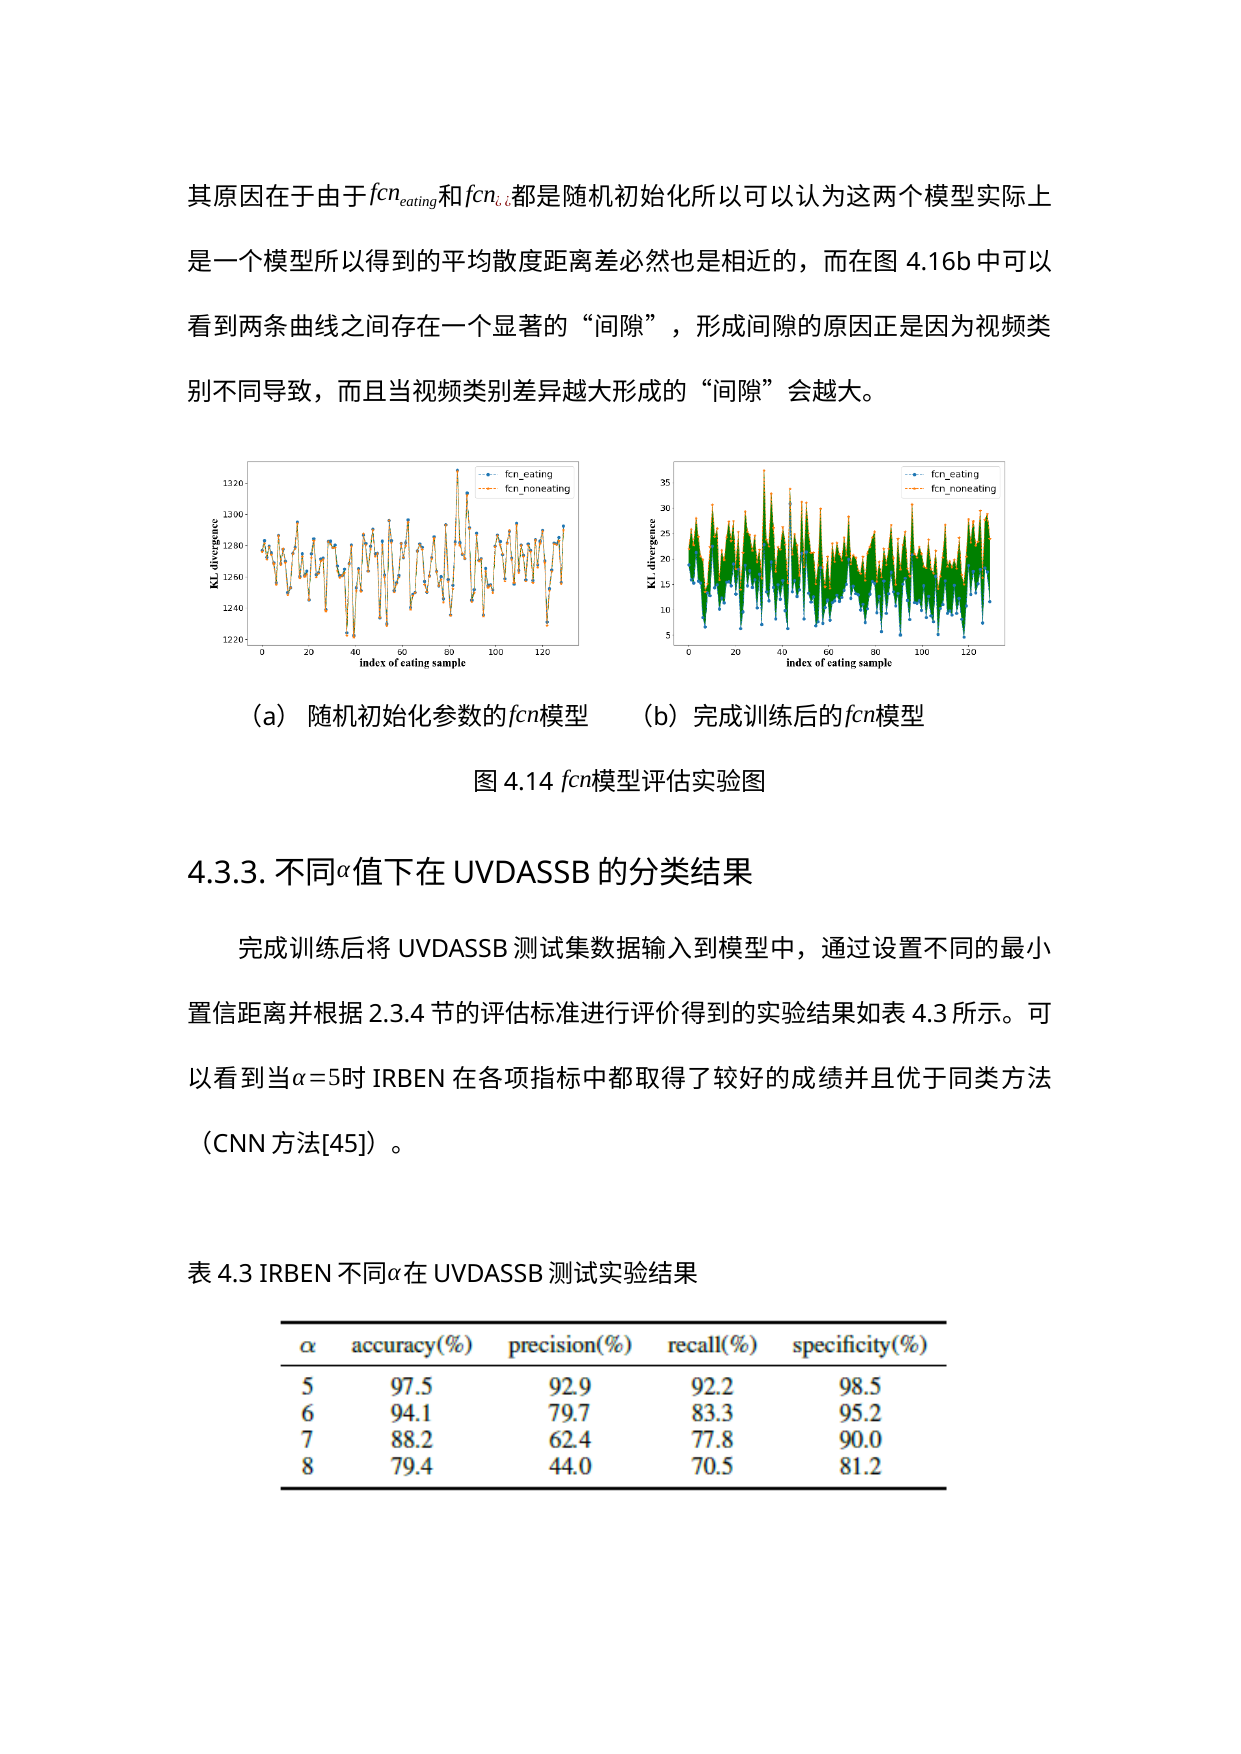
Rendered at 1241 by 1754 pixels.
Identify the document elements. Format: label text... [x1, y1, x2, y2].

text 图4.14 模型评估实验图 [187, 747, 1053, 812]
list 4.3.3. 不同值下在UVDASSB的分类结果 [187, 837, 1053, 902]
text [187, 162, 1053, 422]
text 完成训练后将UVDASSB测试集数据输入到模型中，通过设置不同的最小置信距离并根据2.3.4节的评估标准进行评价得到的实验结果如表4.3所示。可以看到当时IRBEN在各项指标中都取得了较好的成绩并且优于同类方法（CNN方法[45]）。 [187, 914, 1053, 1174]
text 表4.3 IRBEN不同在UVDASSB测试实验结果 [187, 1239, 1053, 1304]
text （a） 随机初始化参数的模型 （b）完成训练后的模型 [187, 682, 1053, 747]
picture [193, 433, 1047, 671]
